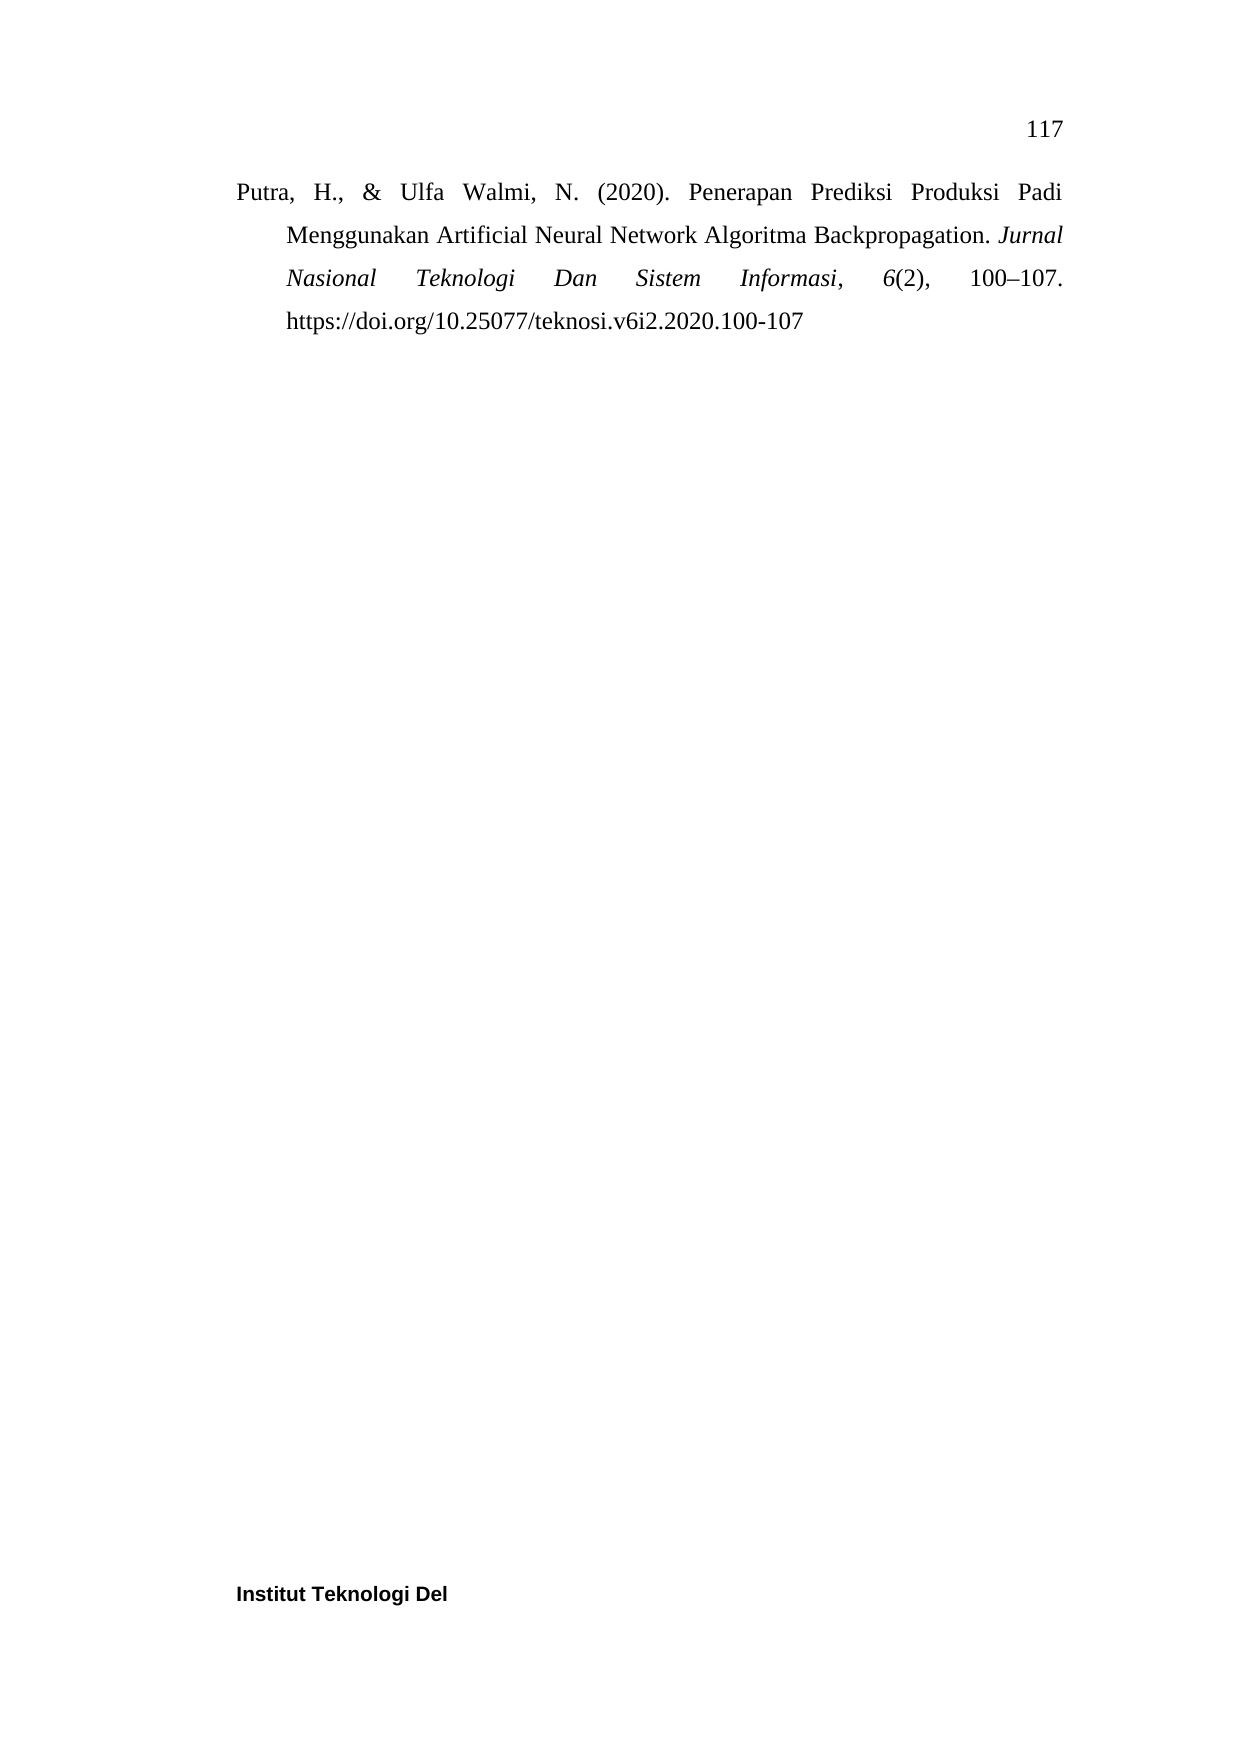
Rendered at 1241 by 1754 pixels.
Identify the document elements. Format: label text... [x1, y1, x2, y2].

text Putra, H., & Ulfa Walmi, N. (2020). Penerapan Prediksi Produksi Padi Menggunakan Artificial Neural Network Algoritma Backpropagation. Jurnal Nasional Teknologi Dan Sistem Informasi, 6(2), 100–107. https://doi.org/10.25077/teknosi.v6i2.2020.100-107 [236, 177, 1063, 335]
